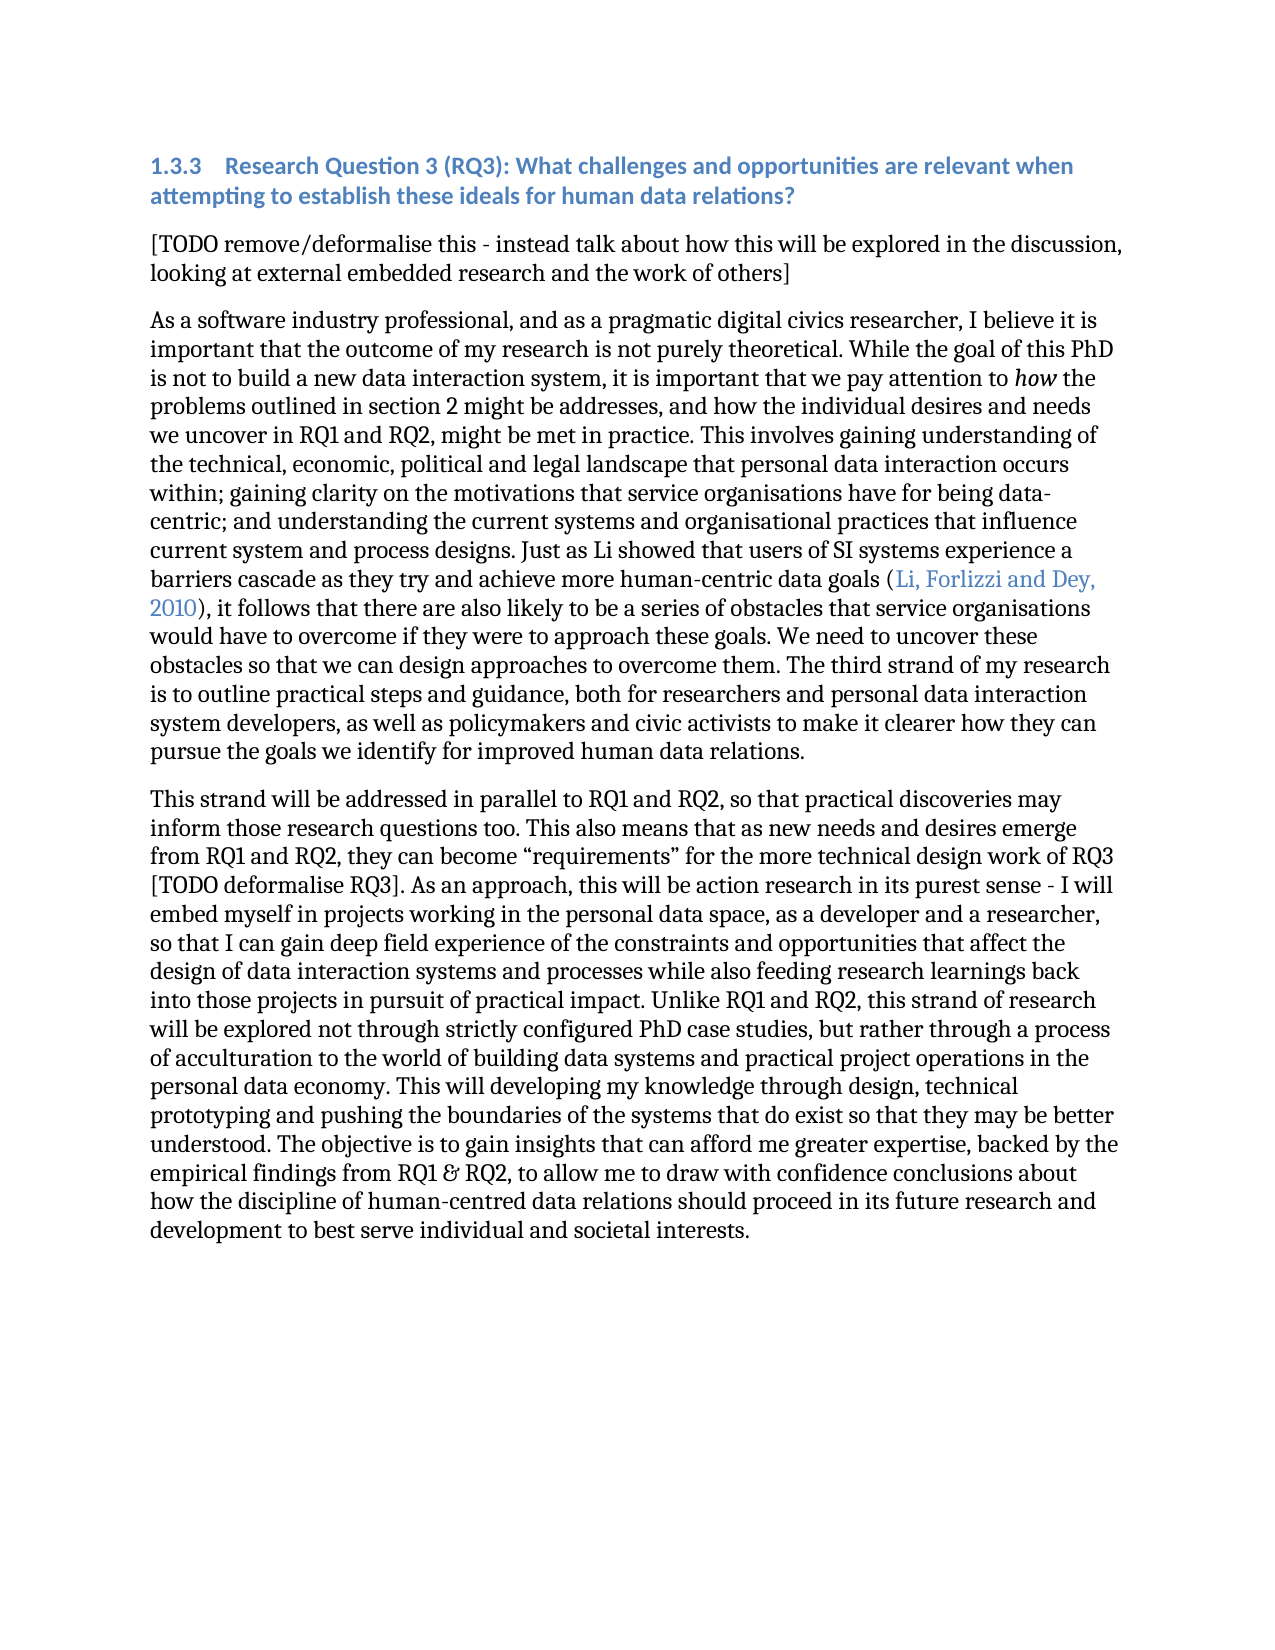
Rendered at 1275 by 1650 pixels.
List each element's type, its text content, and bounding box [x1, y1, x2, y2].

text [TODO remove/deformalise this - instead talk about how this will be explored in the discussion, looking at external embedded research and the work of others] [150, 230, 1125, 287]
text This strand will be addressed in parallel to RQ1 and RQ2, so that practical discoveries may inform those research questions too. This also means that as new needs and desires emerge from RQ1 and RQ2, they can become “requirements” for the more technical design work of RQ3 [TODO deformalise RQ3]. As an approach, this will be action research in its purest sense - I will embed myself in projects working in the personal data space, as a developer and a researcher, so that I can gain deep field experience of the constraints and opportunities that affect the design of data interaction systems and processes while also feeding research learnings back into those projects in pursuit of practical impact. Unlike RQ1 and RQ2, this strand of research will be explored not through strictly configured PhD case studies, but rather through a process of acculturation to the world of building data systems and practical project operations in the personal data economy. This will developing my knowledge through design, technical prototyping and pushing the boundaries of the systems that do exist so that they may be better understood. The objective is to gain insights that can afford me greater expertise, backed by the empirical findings from RQ1 & RQ2, to allow me to draw with confidence conclusions about how the discipline of human-centred data relations should proceed in its future research and development to best serve individual and societal interests. [150, 785, 1125, 1245]
text As a software industry professional, and as a pragmatic digital civics researcher, I believe it is important that the outcome of my research is not purely theoretical. While the goal of this PhD is not to build a new data interaction system, it is important that we pay attention to how the problems outlined in section 2 might be addresses, and how the individual desires and needs we uncover in RQ1 and RQ2, might be met in practice. This involves gaining understanding of the technical, economic, political and legal landscape that personal data interaction occurs within; gaining clarity on the motivations that service organisations have for being data-centric; and understanding the current systems and organisational practices that influence current system and process designs. Just as Li showed that users of SI systems experience a barriers cascade as they try and achieve more human-centric data goals (Li, Forlizzi and Dey, 2010), it follows that there are also likely to be a series of obstacles that service organisations would have to overcome if they were to approach these goals. We need to uncover these obstacles so that we can design approaches to overcome them. The third strand of my research is to outline practical steps and guidance, both for researchers and personal data interaction system developers, as well as policymakers and civic activists to make it clearer how they can pursue the goals we identify for improved human data relations. [150, 306, 1125, 766]
subtitle 1.3.3 Research Question 3 (RQ3): What challenges and opportunities are relevant when attempting to establish these ideals for human data relations? [150, 150, 1125, 211]
